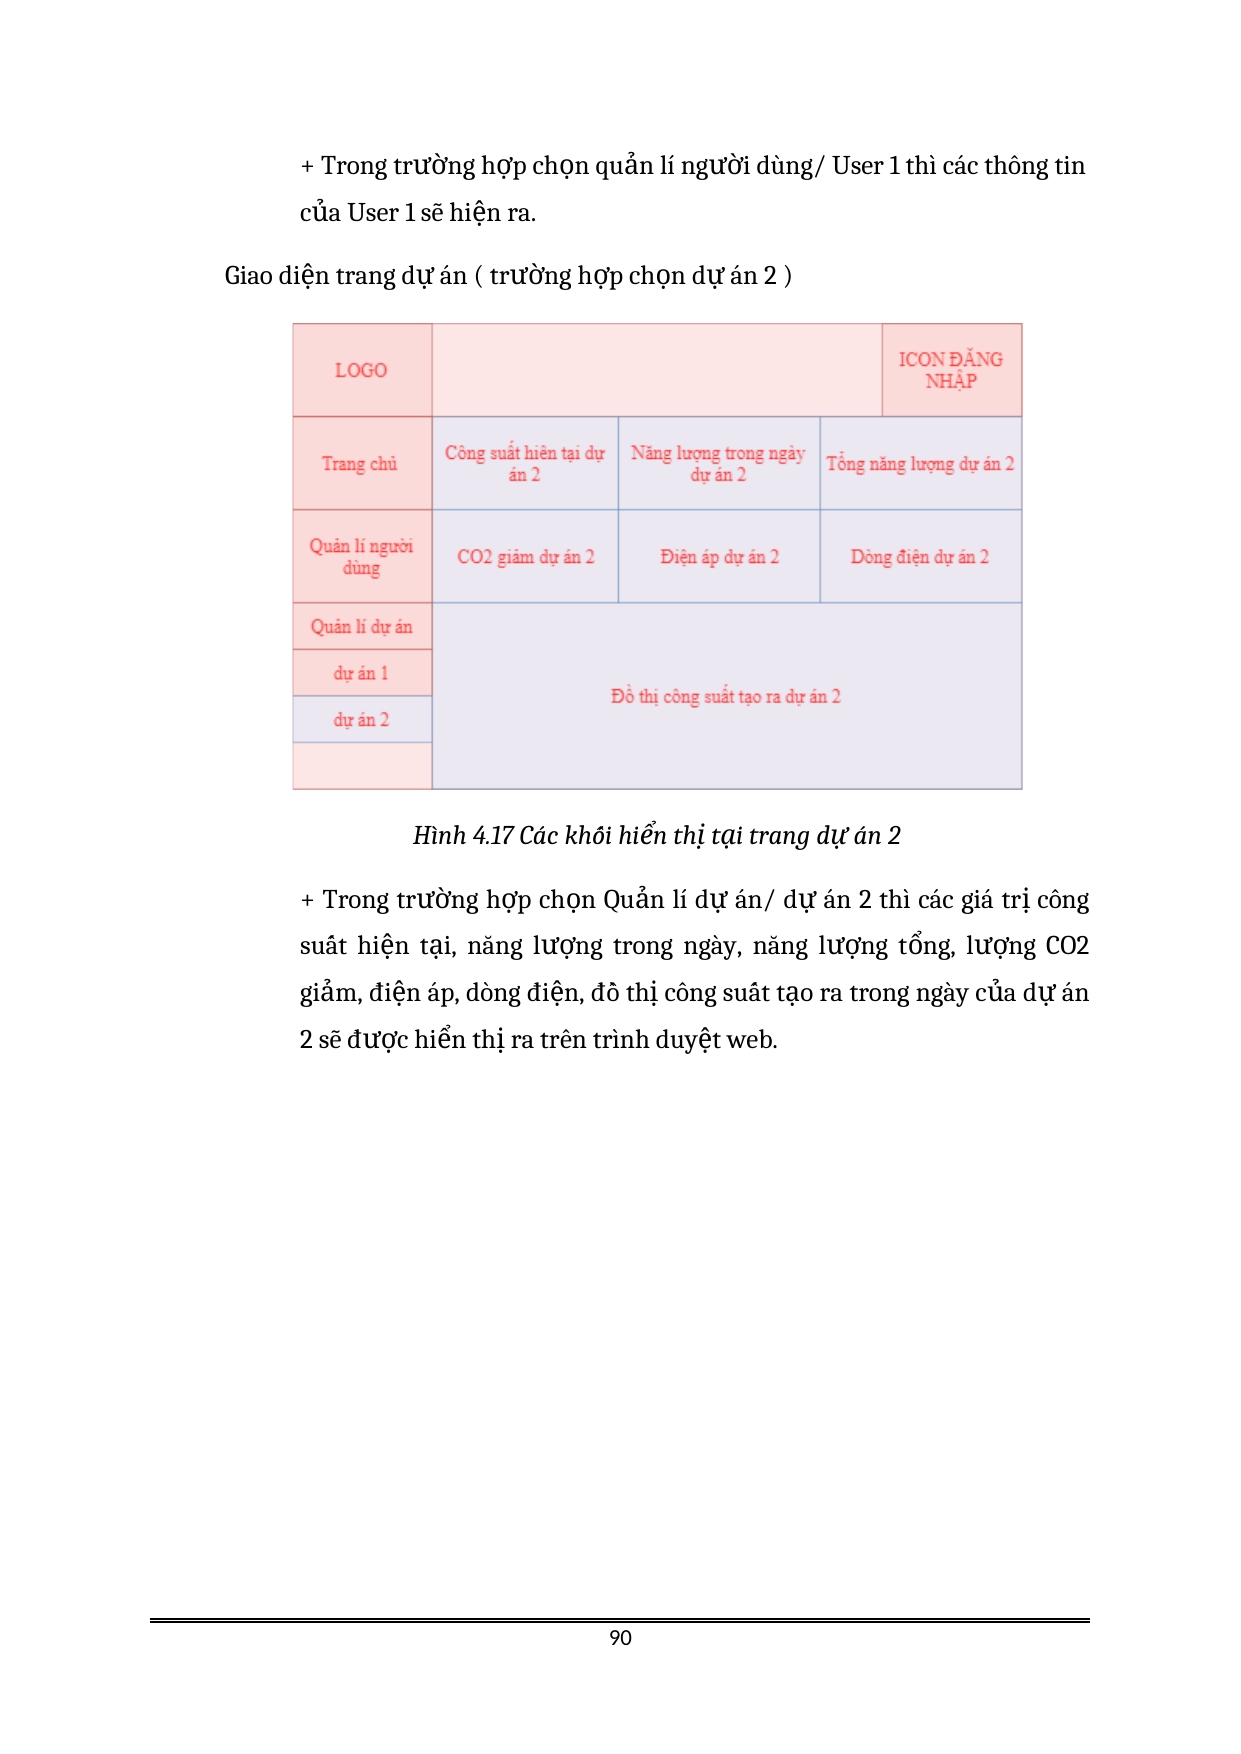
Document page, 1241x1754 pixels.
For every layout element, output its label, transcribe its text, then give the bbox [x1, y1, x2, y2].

text Hình 4.17 Các khối hiển thị tại trang dự án 2 [225, 820, 1090, 852]
text + Trong trường hợp chọn Quản lí dự án/ dự án 2 thì các giá trị công suất hiện tại, năng lượng trong ngày, năng lượng tổng, lượng CO2 giảm, điện áp, dòng điện, đồ thị công suất tạo ra trong ngày của dự án 2 sẽ được hiển thị ra trên trình duyệt web. [300, 884, 1090, 1055]
picture [292, 323, 1023, 790]
text Giao diện trang dự án ( trường hợp chọn dự án 2 ) [225, 260, 1090, 291]
text + Trong trường hợp chọn quản lí người dùng/ User 1 thì các thông tin của User 1 sẽ hiện ra. [300, 150, 1090, 228]
